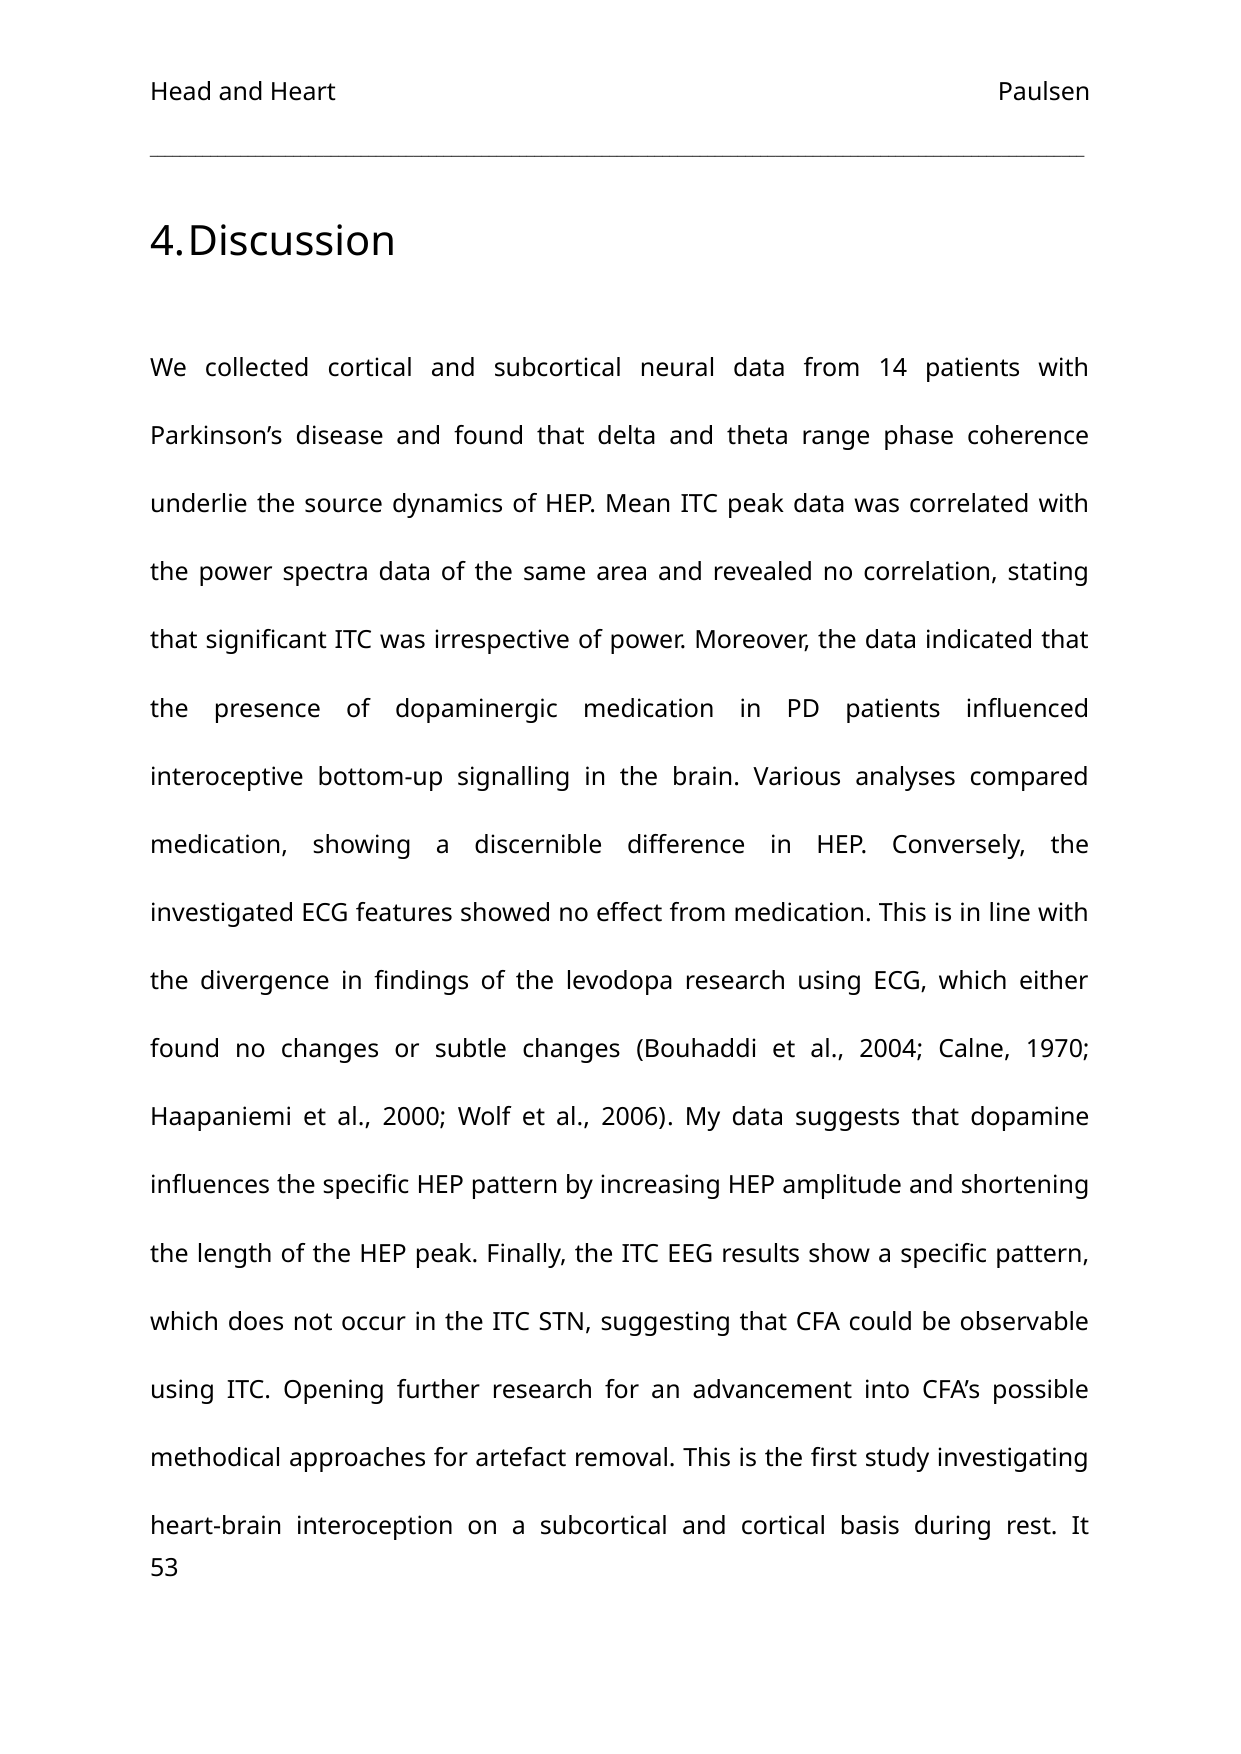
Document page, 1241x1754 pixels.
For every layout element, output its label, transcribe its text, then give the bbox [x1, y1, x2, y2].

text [150, 349, 1090, 1542]
subtitle Discussion [150, 211, 1090, 268]
